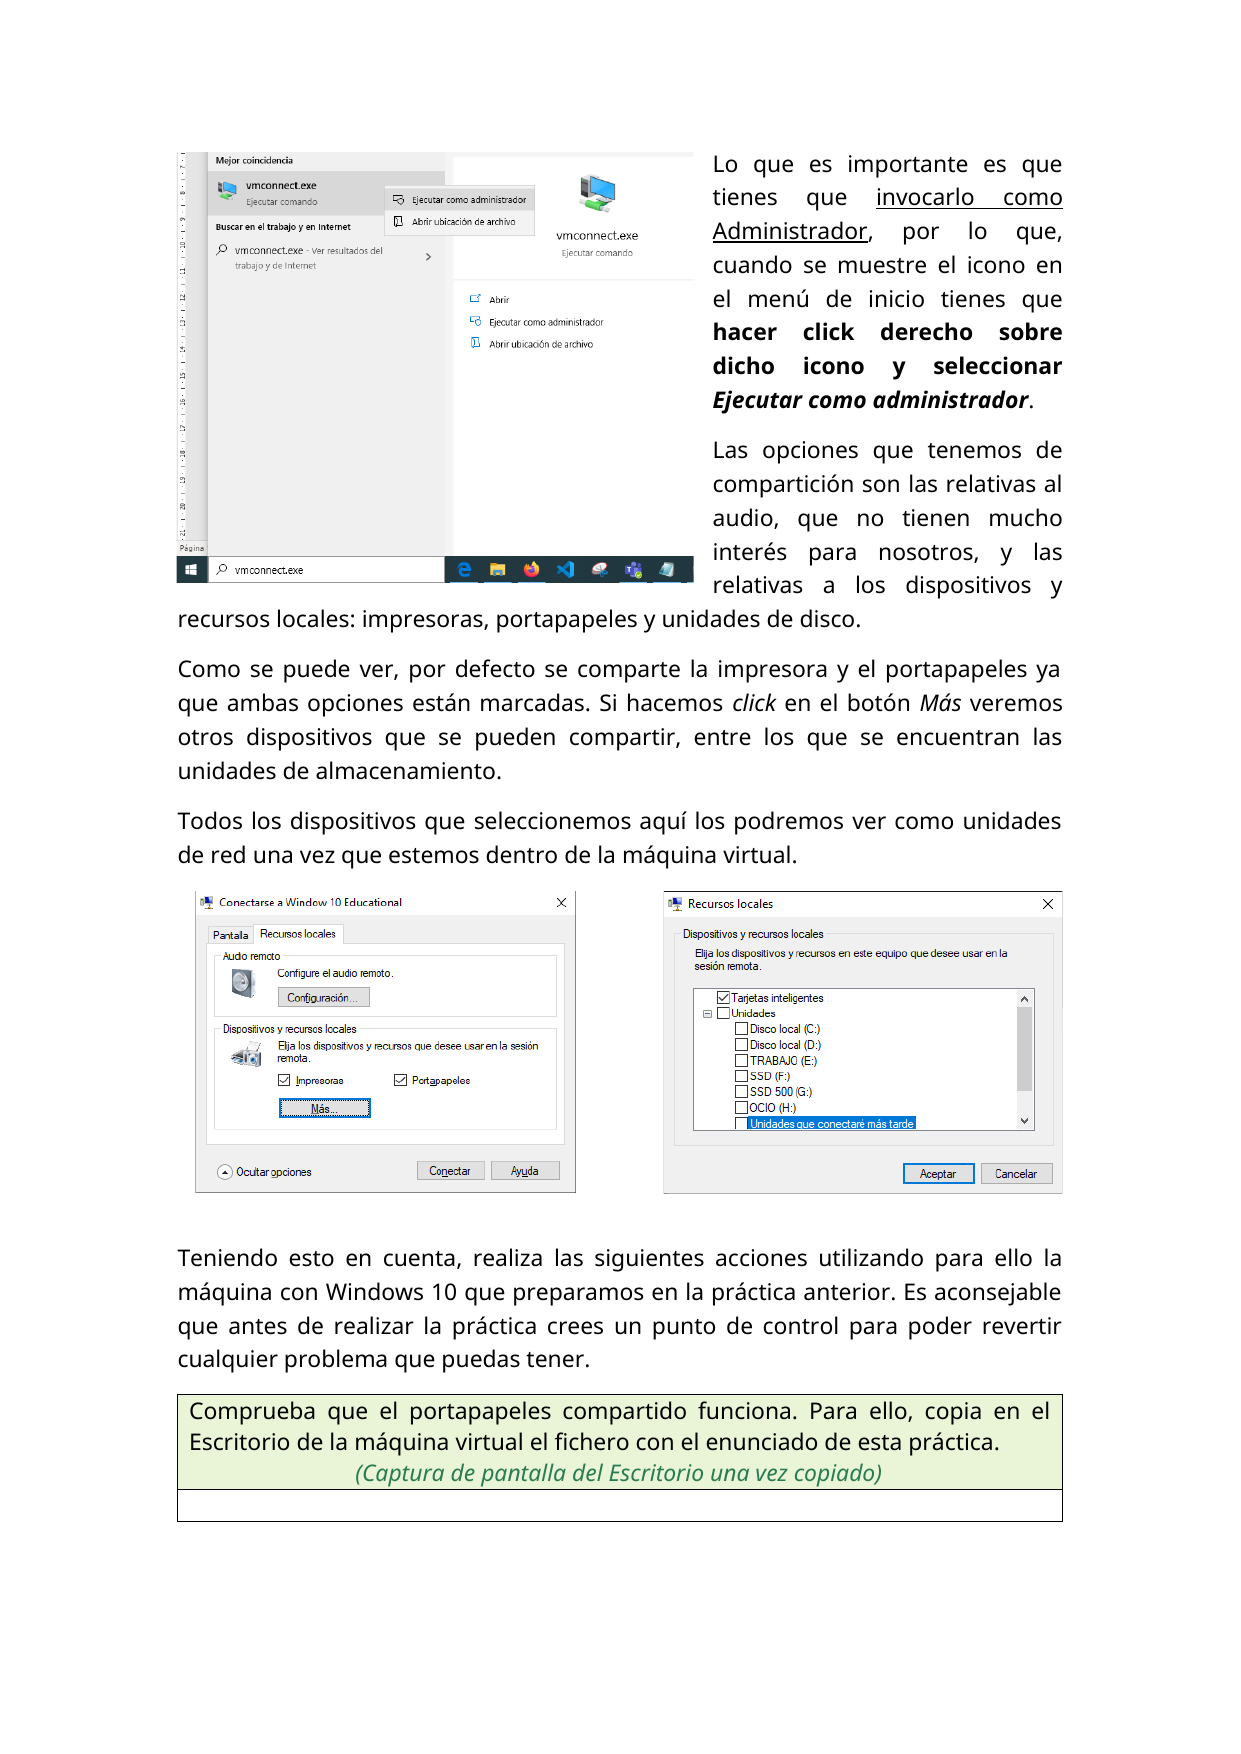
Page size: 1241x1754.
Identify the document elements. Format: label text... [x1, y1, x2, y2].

picture [176, 152, 694, 583]
text Teniendo esto en cuenta, realiza las siguientes acciones utilizando para ello la máquina con Windows 10 que preparamos en la práctica anterior. Es aconsejable que antes de realizar la práctica crees un punto de control para poder revertir cualquier problema que puedas tener. [177, 1242, 1063, 1375]
text Lo que es importante es que tienes que invocarlo como Administrador, por lo que, cuando se muestre el icono en el menú de inicio tienes que hacer click derecho sobre dicho icono y seleccionar Ejecutar como administrador. [177, 148, 1063, 415]
text Todos los dispositivos que seleccionemos aquí los podremos ver como unidades de red una vez que estemos dentro de la máquina virtual. [177, 805, 1063, 870]
table_header Comprueba que el portapapeles compartido funciona. Para ello, copia en el Escritorio de la máquina virtual el fichero con el enunciado de esta práctica. (Captura de pantalla del Escritorio una vez copiado) [178, 1395, 1062, 1489]
picture [663, 891, 1063, 1194]
text Como se puede ver, por defecto se comparte la impresora y el portapapeles ya que ambas opciones están marcadas. Si hacemos click en el botón Más veremos otros dispositivos que se pueden compartir, entre los que se encuentran las unidades de almacenamiento. [177, 653, 1063, 786]
text Las opciones que tenemos de compartición son las relativas al audio, que no tienen mucho interés para nosotros, y las relativas a los dispositivos y recursos locales: impresoras, portapapeles y unidades de disco. [177, 434, 1063, 634]
table_cell [178, 1490, 1062, 1521]
picture [195, 891, 576, 1193]
